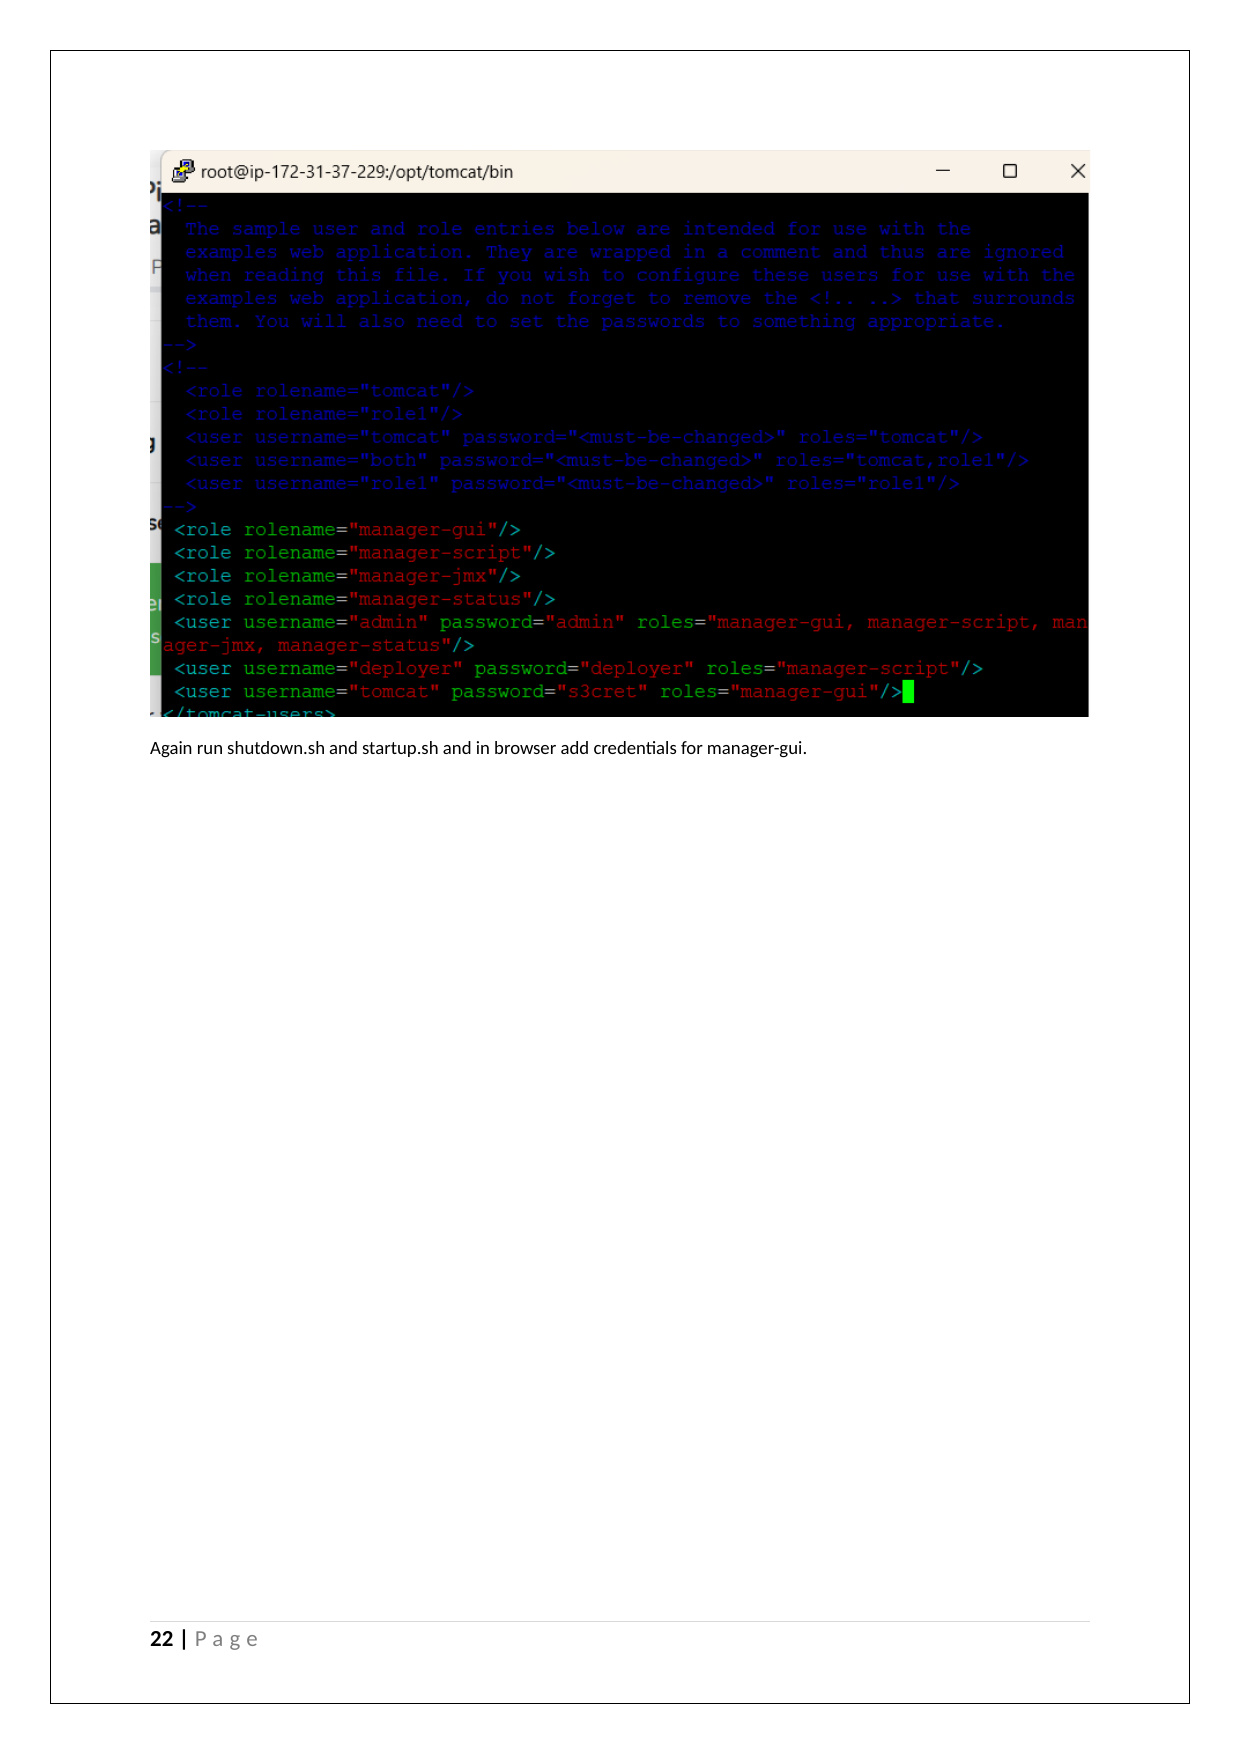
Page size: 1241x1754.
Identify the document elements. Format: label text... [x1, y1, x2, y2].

picture [150, 150, 1091, 717]
text Again run shutdown.sh and startup.sh and in browser add credentials for manager-gui. [150, 736, 1090, 759]
